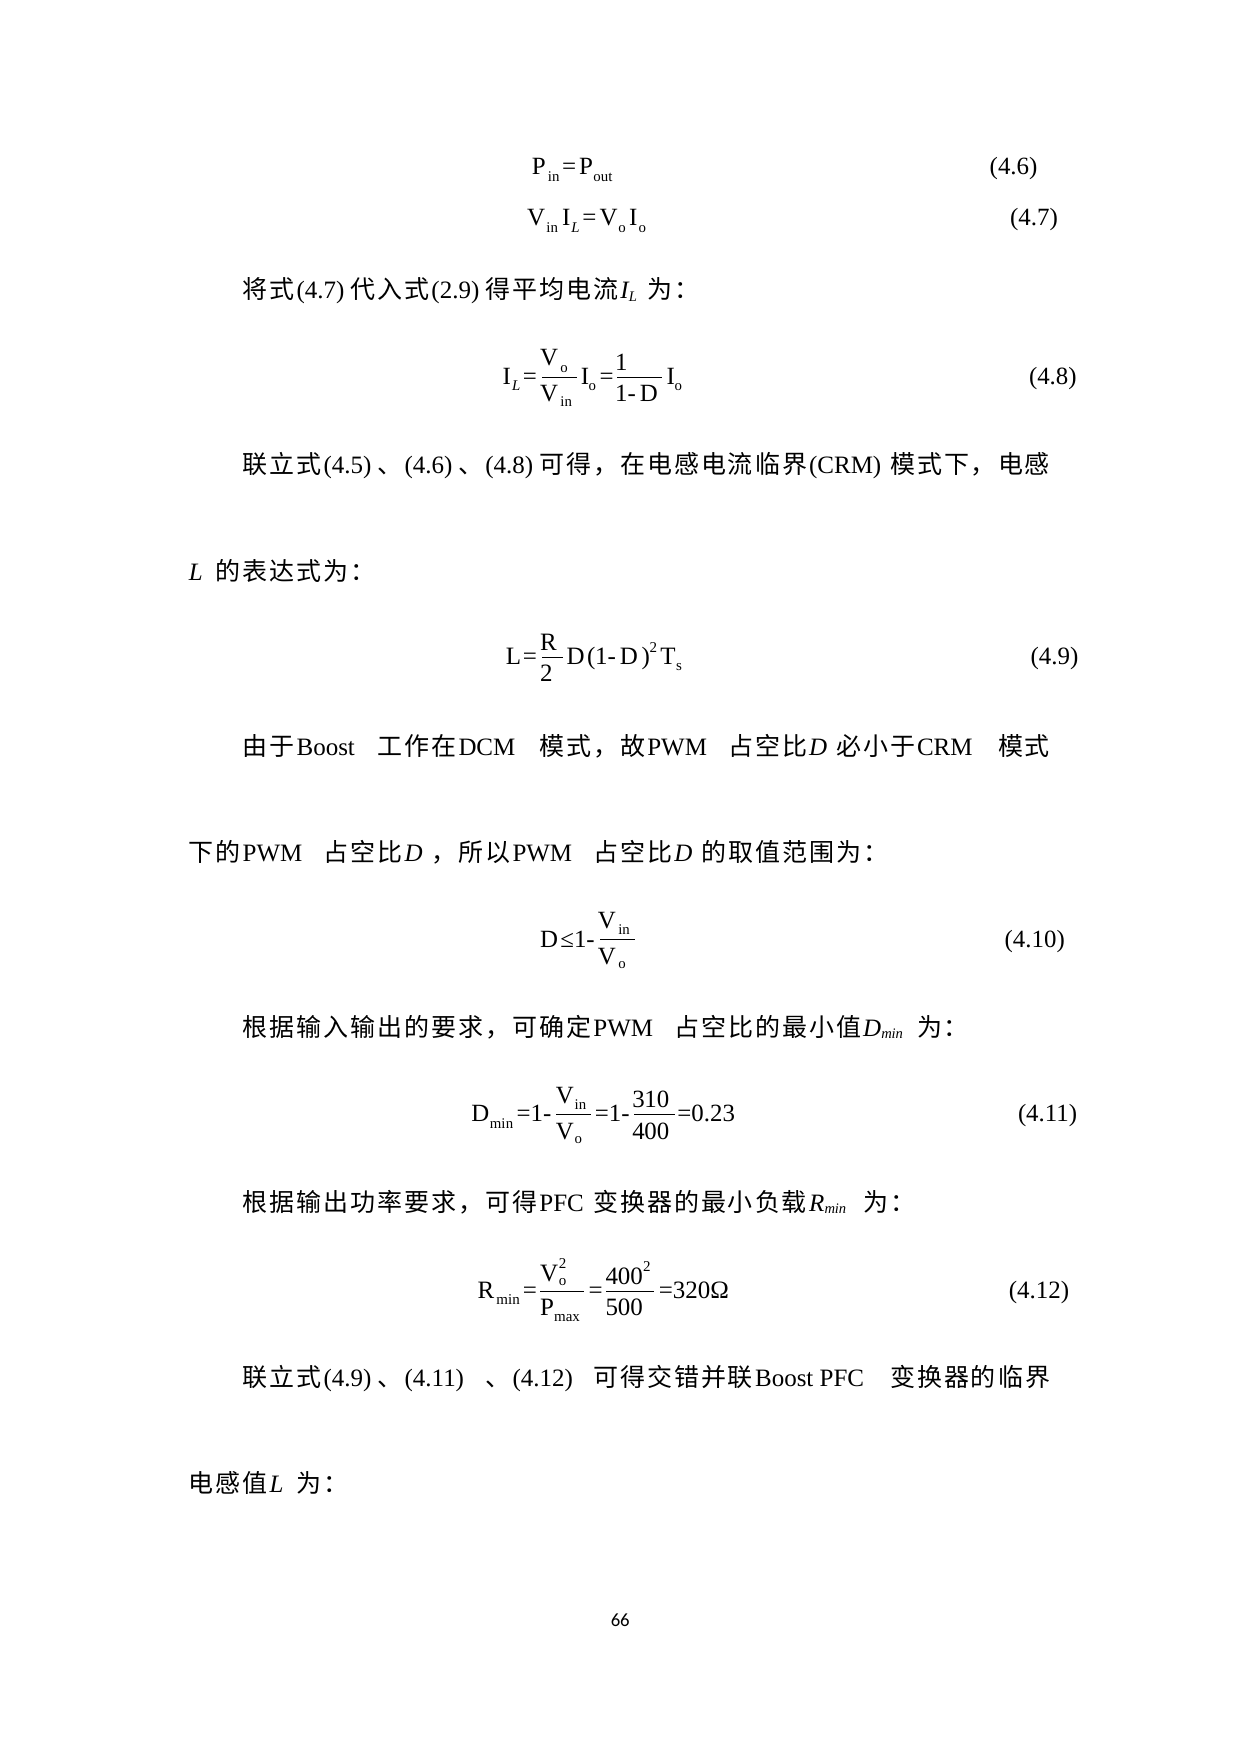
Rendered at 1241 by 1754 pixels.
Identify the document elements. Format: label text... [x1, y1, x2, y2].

text 将式(4.7)代入式(2.9)得平均电流IL为： [188, 253, 1052, 323]
text 根据输出功率要求，可得PFC变换器的最小负载Rmin为： [188, 1165, 1052, 1236]
text 联立式(4.9)、(4.11)、(4.12)可得交错并联Boost PFC变换器的临界电感值L为： [188, 1340, 1052, 1517]
text 根据输入输出的要求，可确定PWM占空比的最小值Dmin为： [188, 990, 1052, 1061]
text 联立式(4.5)、(4.6)、(4.8)可得，在电感电流临界(CRM)模式下，电感L的表达式为： [188, 428, 1052, 605]
text 由于Boost工作在DCM模式，故PWM占空比D必小于CRM模式下的PWM占空比D，所以PWM占空比D的取值范围为： [188, 709, 1052, 886]
